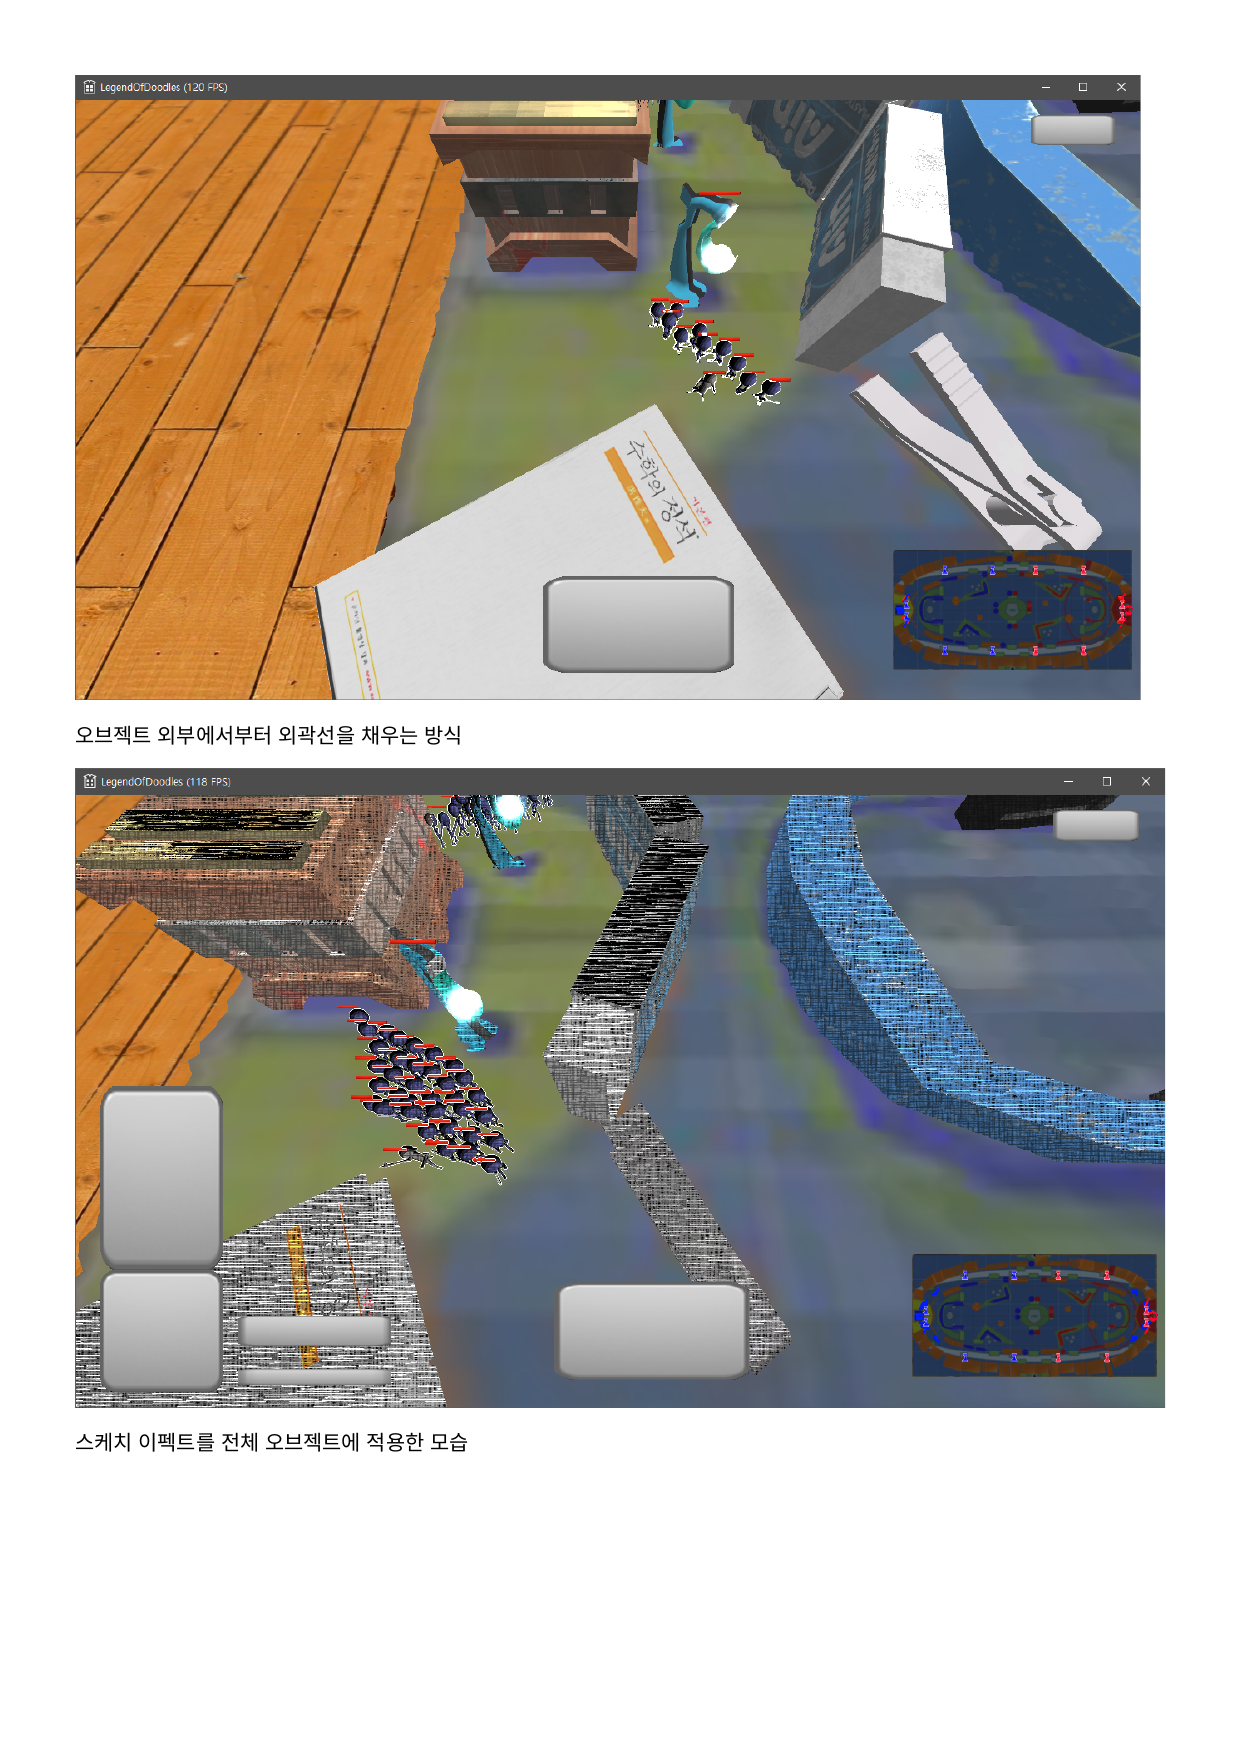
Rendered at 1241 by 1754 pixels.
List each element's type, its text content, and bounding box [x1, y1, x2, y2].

text 오브젝트 외부에서부터 외곽선을 채우는 방식 [75, 719, 1165, 749]
picture [75, 768, 1166, 1408]
picture [75, 75, 1141, 700]
text 스케치 이펙트를 전체 오브젝트에 적용한 모습 [75, 1426, 1165, 1457]
